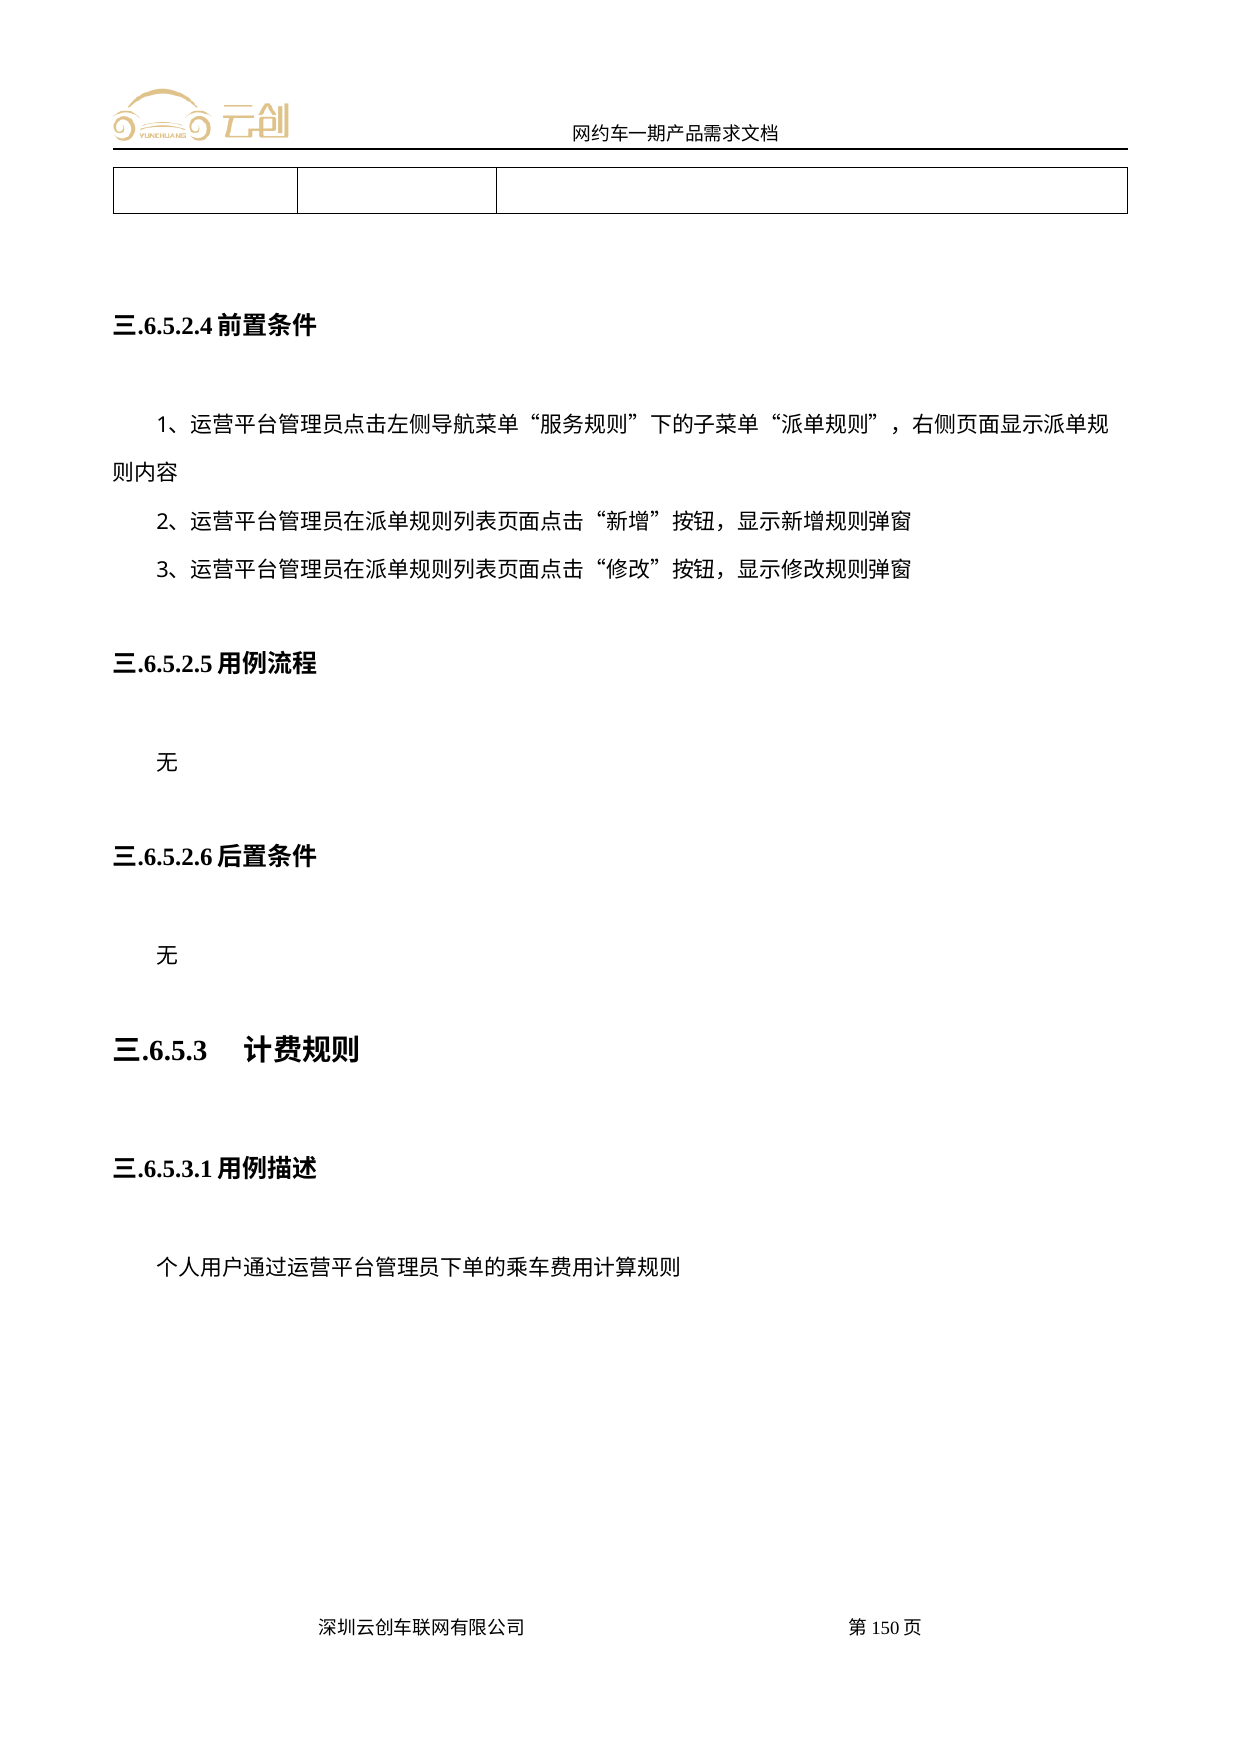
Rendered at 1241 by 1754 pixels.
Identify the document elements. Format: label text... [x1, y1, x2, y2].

subtitle 用例描述 [112, 1134, 1128, 1199]
list 个人用户通过运营平台管理员下单的乘车费用计算规则 [112, 1249, 1128, 1282]
list 3、运营平台管理员在派单规则列表页面点击“修改”按钮，显示修改规则弹窗 [112, 552, 1128, 584]
list 2、运营平台管理员在派单规则列表页面点击“新增”按钮，显示新增规则弹窗 [112, 503, 1128, 536]
subtitle 用例流程 [112, 629, 1128, 694]
subtitle 计费规则 [112, 1015, 1128, 1080]
list 无 [112, 744, 1128, 777]
list 无 [112, 937, 1128, 970]
subtitle 前置条件 [112, 291, 1128, 356]
picture [112, 88, 289, 141]
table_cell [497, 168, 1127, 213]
subtitle 后置条件 [112, 822, 1128, 887]
list 1、运营平台管理员点击左侧导航菜单“服务规则”下的子菜单“派单规则”，右侧页面显示派单规则内容 [112, 406, 1128, 487]
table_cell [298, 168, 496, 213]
